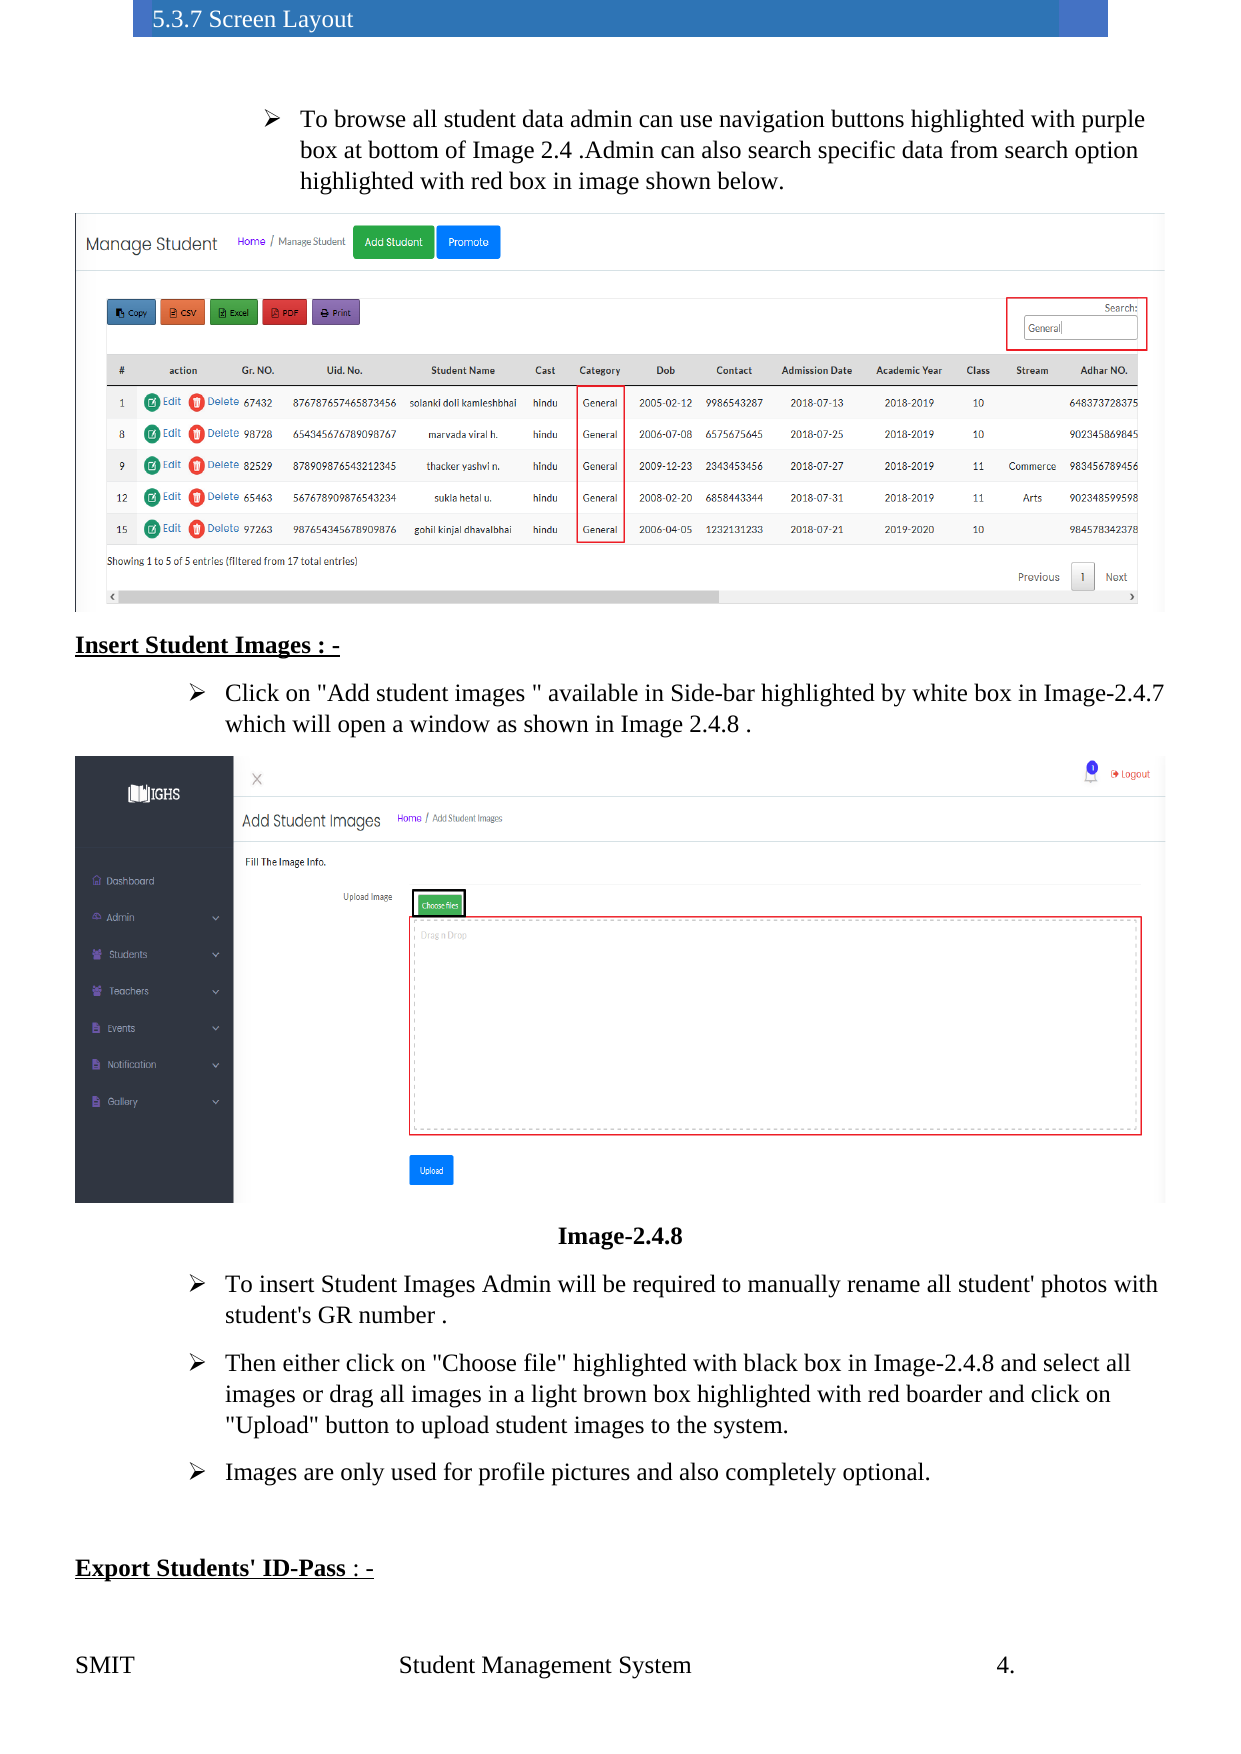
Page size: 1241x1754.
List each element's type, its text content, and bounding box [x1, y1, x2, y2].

list Export Students' ID-Pass : - [75, 1553, 1165, 1582]
list Insert Student Images : - [75, 630, 1165, 659]
picture [75, 756, 1166, 1203]
picture [75, 213, 1165, 612]
list Click on "Add student images " available in Side-bar highlighted by white box in Image-2.4.7 which will open a window as shown in Image 2.4.8 . [187, 678, 1165, 738]
list Then either click on "Choose file" highlighted with black box in Image-2.4.8 and select all images or drag all images in a light brown box highlighted with red boarder and click on "Upload" button to upload student images to the system. [187, 1348, 1165, 1438]
list Image-2.4.8 [75, 1221, 1165, 1250]
list To insert Student Images Admin will be required to manually rename all student' photos with student's GR number . [187, 1269, 1165, 1329]
list Images are only used for profile pictures and also completely optional. [187, 1457, 1165, 1486]
list To browse all student data admin can use navigation buttons highlighted with purple box at bottom of Image 2.4 .Admin can also search specific data from search option highlighted with red box in image shown below. [262, 104, 1165, 194]
